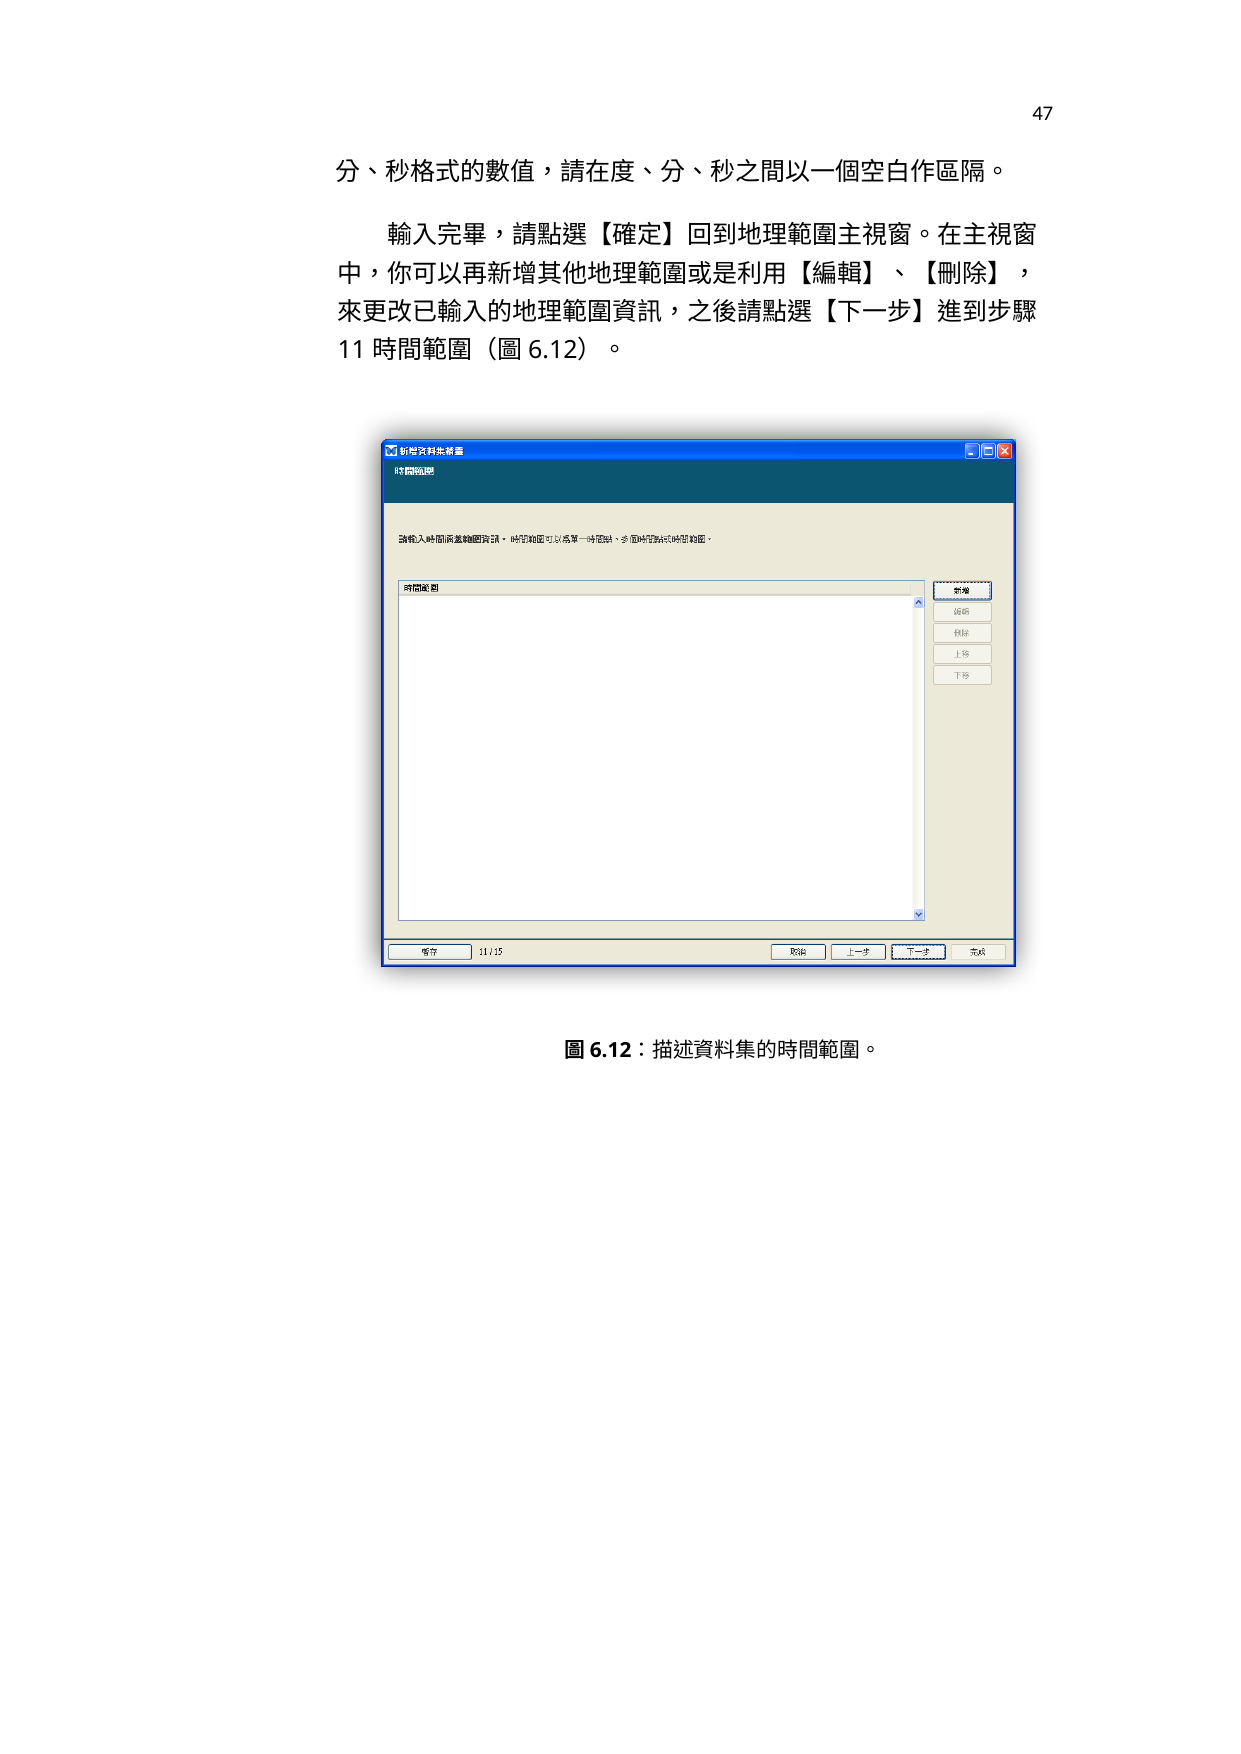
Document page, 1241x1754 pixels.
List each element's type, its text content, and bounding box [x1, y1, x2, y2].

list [335, 151, 1053, 189]
text 輸入完畢，請點選【確定】回到地理範圍主視窗。在主視窗中，你可以再新增其他地理範圍或是利用【編輯】、【刪除】，來更改已輸入的地理範圍資訊，之後請點選【下一步】進到步驟11 時間範圍（圖 6.12）。 [337, 214, 1053, 367]
text 圖6.12：描述資料集的時間範圍。 [337, 379, 1053, 1067]
